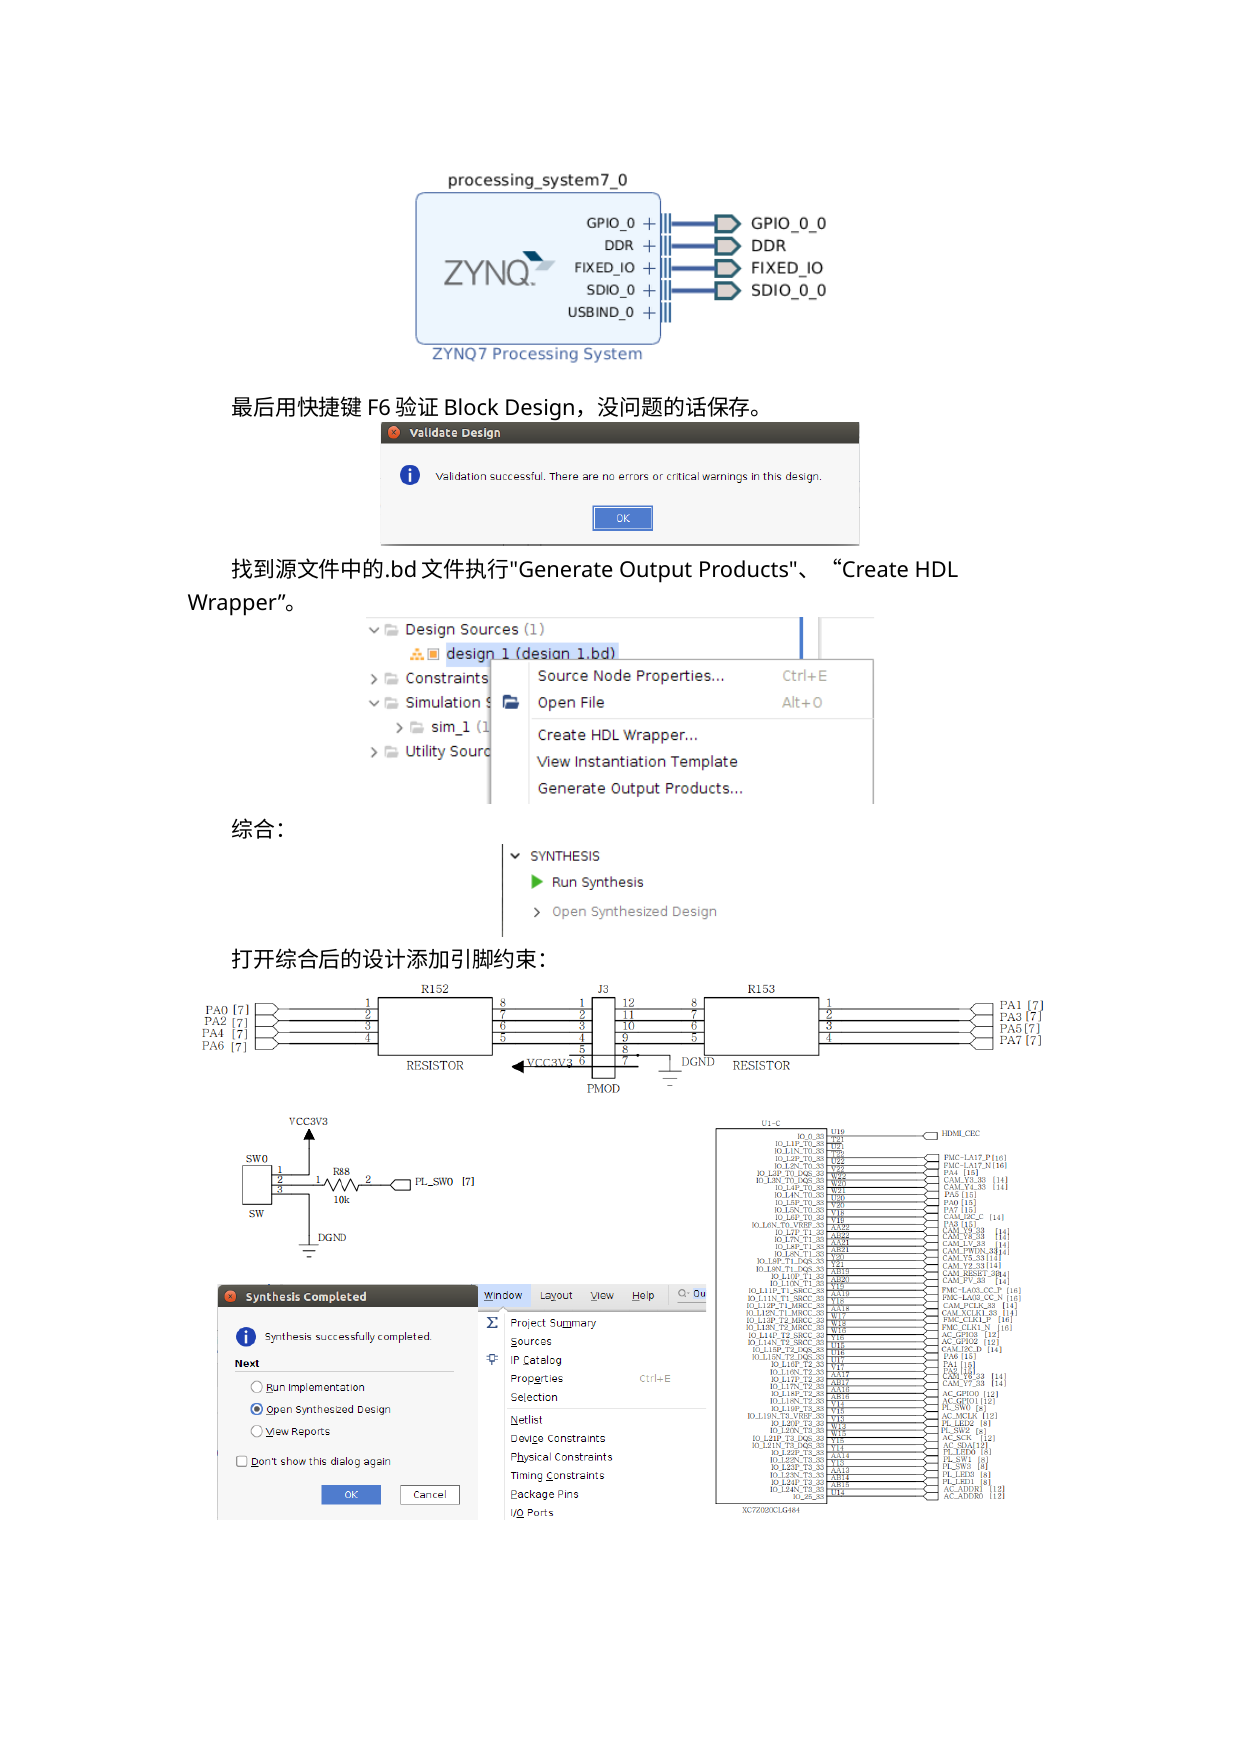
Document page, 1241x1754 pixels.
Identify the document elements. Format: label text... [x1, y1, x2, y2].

text 打开综合后的设计添加引脚约束： [187, 942, 1053, 974]
picture [400, 162, 840, 376]
picture [366, 617, 875, 804]
picture [711, 1111, 1023, 1520]
picture [501, 844, 739, 937]
picture [217, 1284, 707, 1520]
picture [380, 422, 860, 546]
text 综合： [187, 812, 1053, 844]
picture [187, 982, 1053, 1271]
text 找到源文件中的.bd文件执行"Generate Output Products"、“Create HDL Wrapper”。 [187, 552, 1053, 617]
text 最后用快捷键F6验证Block Design，没问题的话保存。 [187, 389, 1053, 422]
